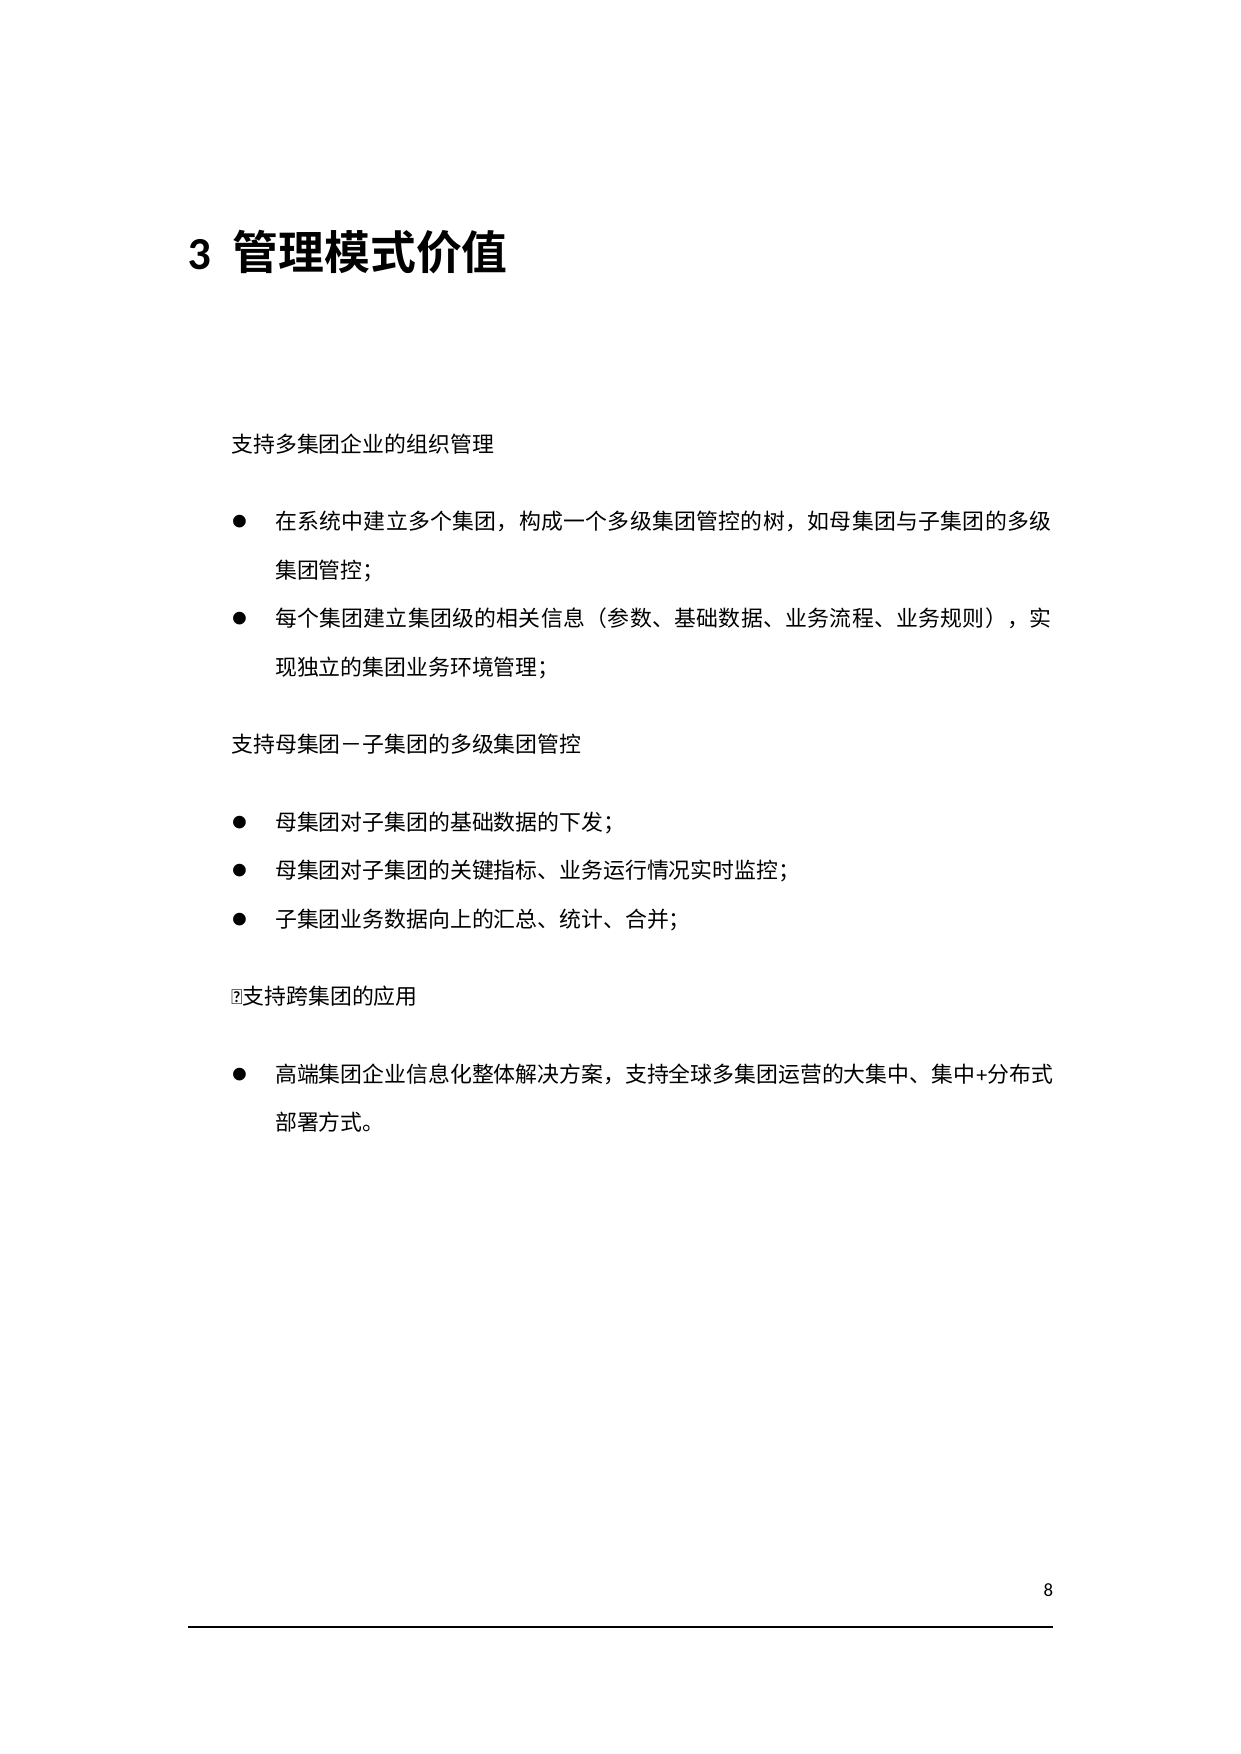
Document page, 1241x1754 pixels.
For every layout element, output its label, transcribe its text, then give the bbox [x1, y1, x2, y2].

list 母集团对子集团的基础数据的下发； [231, 804, 1053, 837]
list 每个集团建立集团级的相关信息（参数、基础数据、业务流程、业务规则），实现独立的集团业务环境管理； [231, 601, 1053, 682]
list 在系统中建立多个集团，构成一个多级集团管控的树，如母集团与子集团的多级集团管控； [231, 504, 1053, 585]
list 高端集团企业信息化整体解决方案，支持全球多集团运营的大集中、集中+分布式部署方式。 [231, 1056, 1053, 1137]
text 支持跨集团的应用 [187, 979, 1053, 1011]
subtitle 管理模式价值 [187, 201, 1053, 298]
list 子集团业务数据向上的汇总、统计、合并； [231, 901, 1053, 934]
text 支持母集团－子集团的多级集团管控 [187, 727, 1053, 759]
text 支持多集团企业的组织管理 [187, 426, 1053, 459]
list 母集团对子集团的关键指标、业务运行情况实时监控； [231, 853, 1053, 885]
